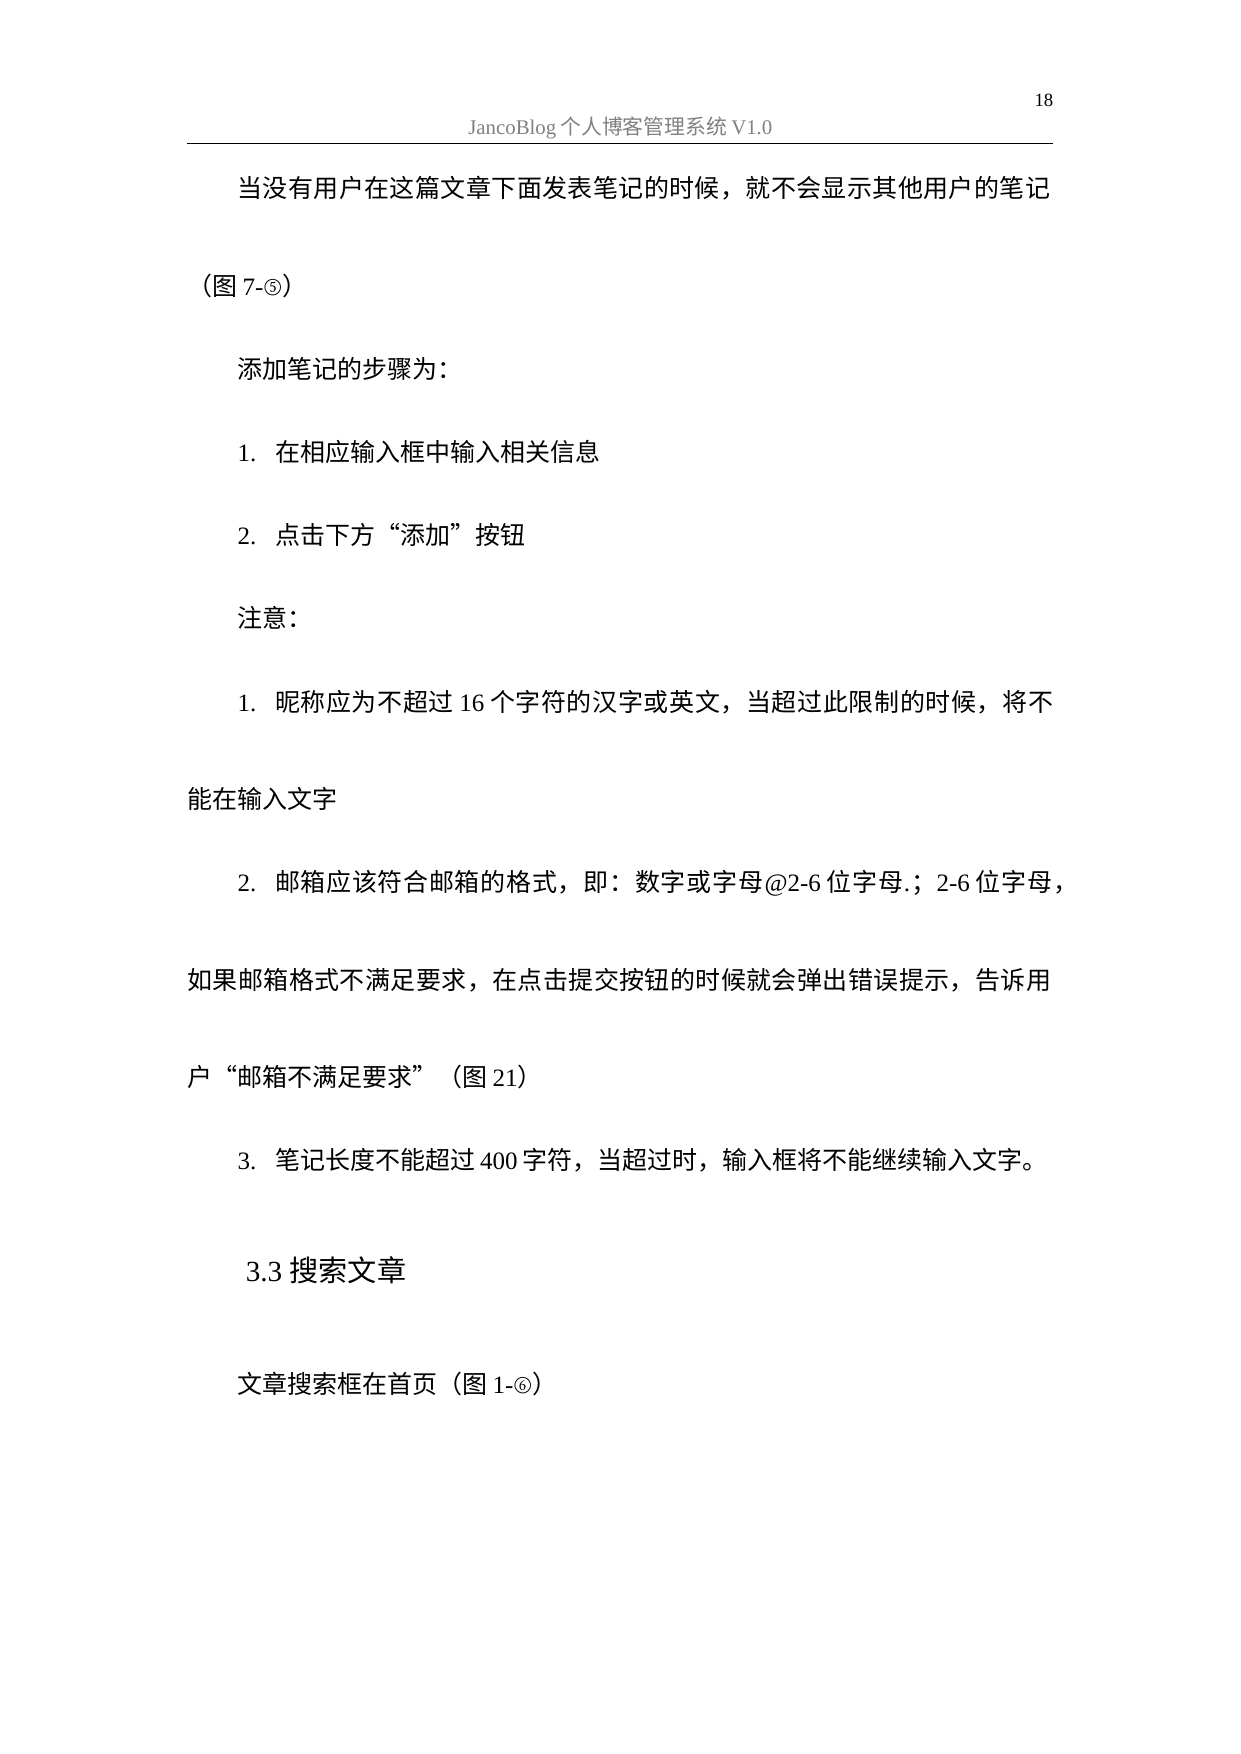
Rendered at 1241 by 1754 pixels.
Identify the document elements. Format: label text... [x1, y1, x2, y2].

list 在相应输入框中输入相关信息 [187, 418, 1053, 483]
text 添加笔记的步骤为： [187, 335, 1053, 400]
text 当没有用户在这篇文章下面发表笔记的时候，就不会显示其他用户的笔记（图7-⑤） [187, 154, 1053, 317]
list 邮箱应该符合邮箱的格式，即：数字或字母@2-6位字母.；2-6位字母，如果邮箱格式不满足要求，在点击提交按钮的时候就会弹出错误提示，告诉用户“邮箱不满足要求”（图21） [187, 848, 1053, 1108]
text 3.3 搜索文章 [187, 1237, 1053, 1302]
list 点击下方“添加”按钮 [187, 501, 1053, 566]
text 文章搜索框在首页（图1-⑥） [187, 1350, 1053, 1415]
list 笔记长度不能超过400字符，当超过时，输入框将不能继续输入文字。 [187, 1126, 1053, 1191]
text 注意： [187, 584, 1053, 649]
list 昵称应为不超过16个字符的汉字或英文，当超过此限制的时候，将不能在输入文字 [187, 668, 1053, 830]
